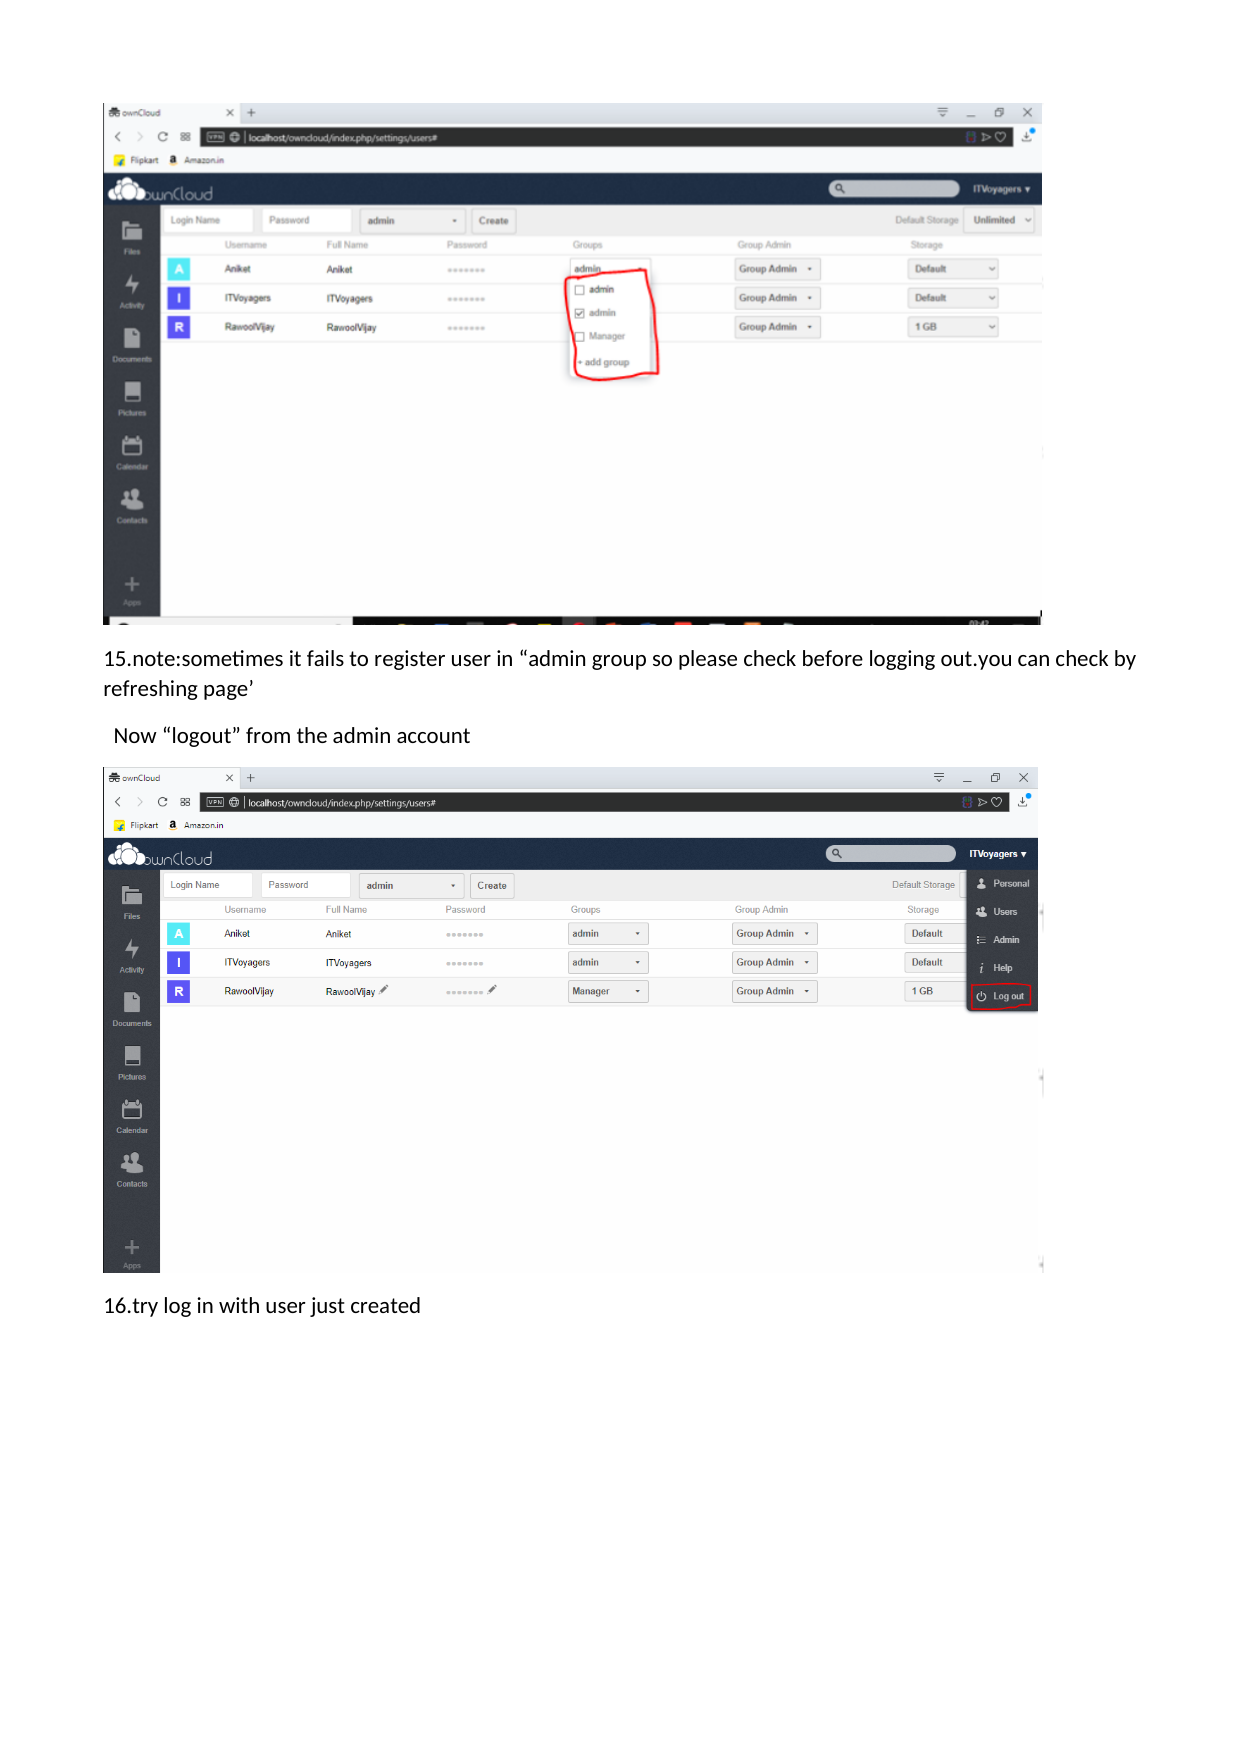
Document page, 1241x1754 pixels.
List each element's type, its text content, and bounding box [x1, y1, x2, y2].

text Now “logout” from the admin account [103, 721, 1153, 749]
text 16.try log in with user just created [103, 1292, 1153, 1319]
text 15.note:sometimes it fails to register user in “admin group so please check before logging out.you can check by refreshing page’ [103, 644, 1153, 702]
picture [103, 103, 1044, 625]
picture [103, 767, 1044, 1273]
